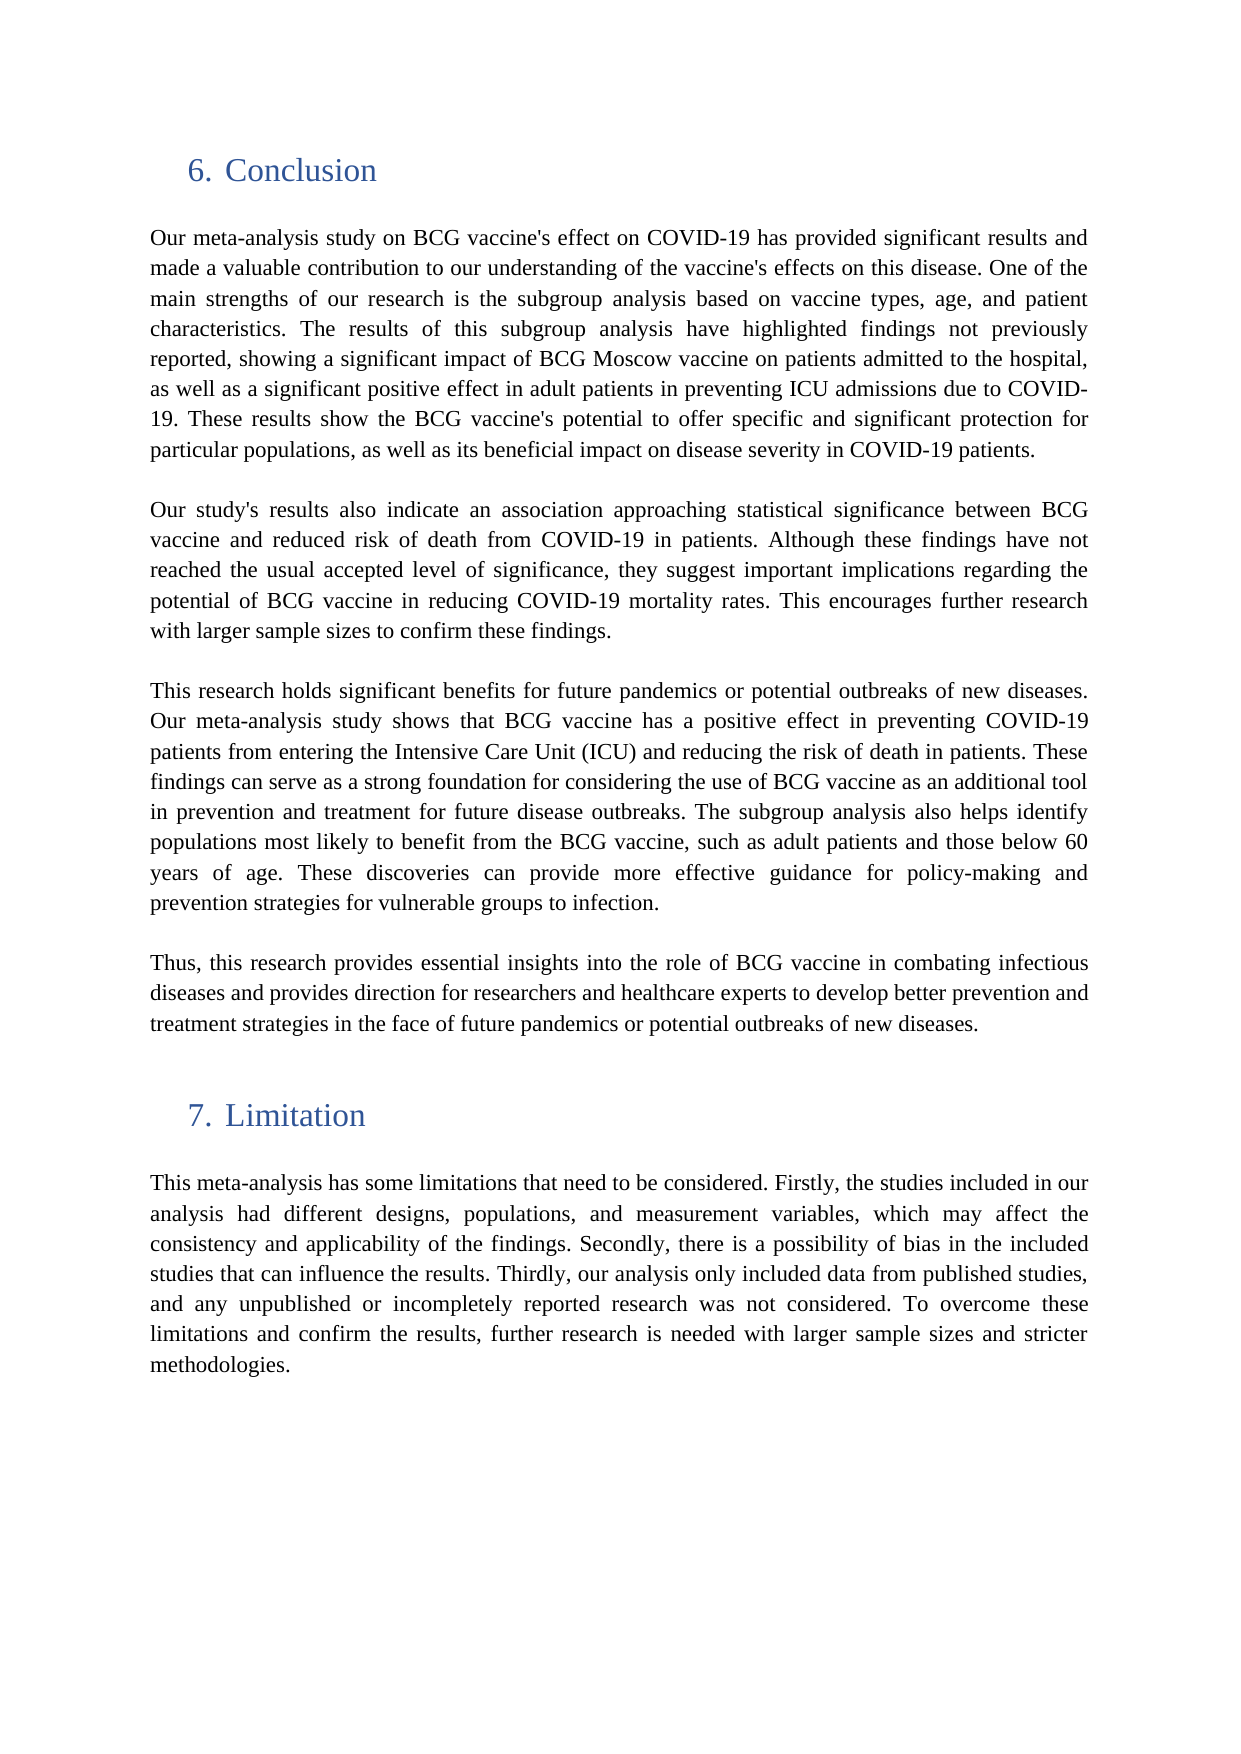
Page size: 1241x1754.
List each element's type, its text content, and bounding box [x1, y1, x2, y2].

subtitle Limitation [187, 1095, 1090, 1133]
text Our meta-analysis study on BCG vaccine's effect on COVID-19 has provided significant results and made a valuable contribution to our understanding of the vaccine's effects on this disease. One of the main strengths of our research is the subgroup analysis based on vaccine types, age, and patient characteristics. The results of this subgroup analysis have highlighted findings not previously reported, showing a significant impact of BCG Moscow vaccine on patients admitted to the hospital, as well as a significant positive effect in adult patients in preventing ICU admissions due to COVID-19. These results show the BCG vaccine's potential to offer specific and significant protection for particular populations, as well as its beneficial impact on disease severity in COVID-19 patients. [150, 224, 1090, 462]
text This research holds significant benefits for future pandemics or potential outbreaks of new diseases. Our meta-analysis study shows that BCG vaccine has a positive effect in preventing COVID-19 patients from entering the Intensive Care Unit (ICU) and reducing the risk of death in patients. These findings can serve as a strong foundation for considering the use of BCG vaccine as an additional tool in prevention and treatment for future disease outbreaks. The subgroup analysis also helps identify populations most likely to benefit from the BCG vaccine, such as adult patients and those below 60 years of age. These discoveries can provide more effective guidance for policy-making and prevention strategies for vulnerable groups to infection. [150, 677, 1090, 915]
subtitle Conclusion [187, 150, 1090, 188]
text Thus, this research provides essential insights into the role of BCG vaccine in combating infectious diseases and provides direction for researchers and healthcare experts to develop better prevention and treatment strategies in the face of future pandemics or potential outbreaks of new diseases. [150, 949, 1090, 1036]
text Our study's results also indicate an association approaching statistical significance between BCG vaccine and reduced risk of death from COVID-19 in patients. Although these findings have not reached the usual accepted level of significance, they suggest important implications regarding the potential of BCG vaccine in reducing COVID-19 mortality rates. This encourages further research with larger sample sizes to confirm these findings. [150, 496, 1090, 643]
text This meta-analysis has some limitations that need to be considered. Firstly, the studies included in our analysis had different designs, populations, and measurement variables, which may affect the consistency and applicability of the findings. Secondly, there is a possibility of bias in the included studies that can influence the results. Thirdly, our analysis only included data from published studies, and any unpublished or incompletely reported research was not considered. To overcome these limitations and confirm the results, further research is needed with larger sample sizes and stricter methodologies. [150, 1169, 1090, 1377]
